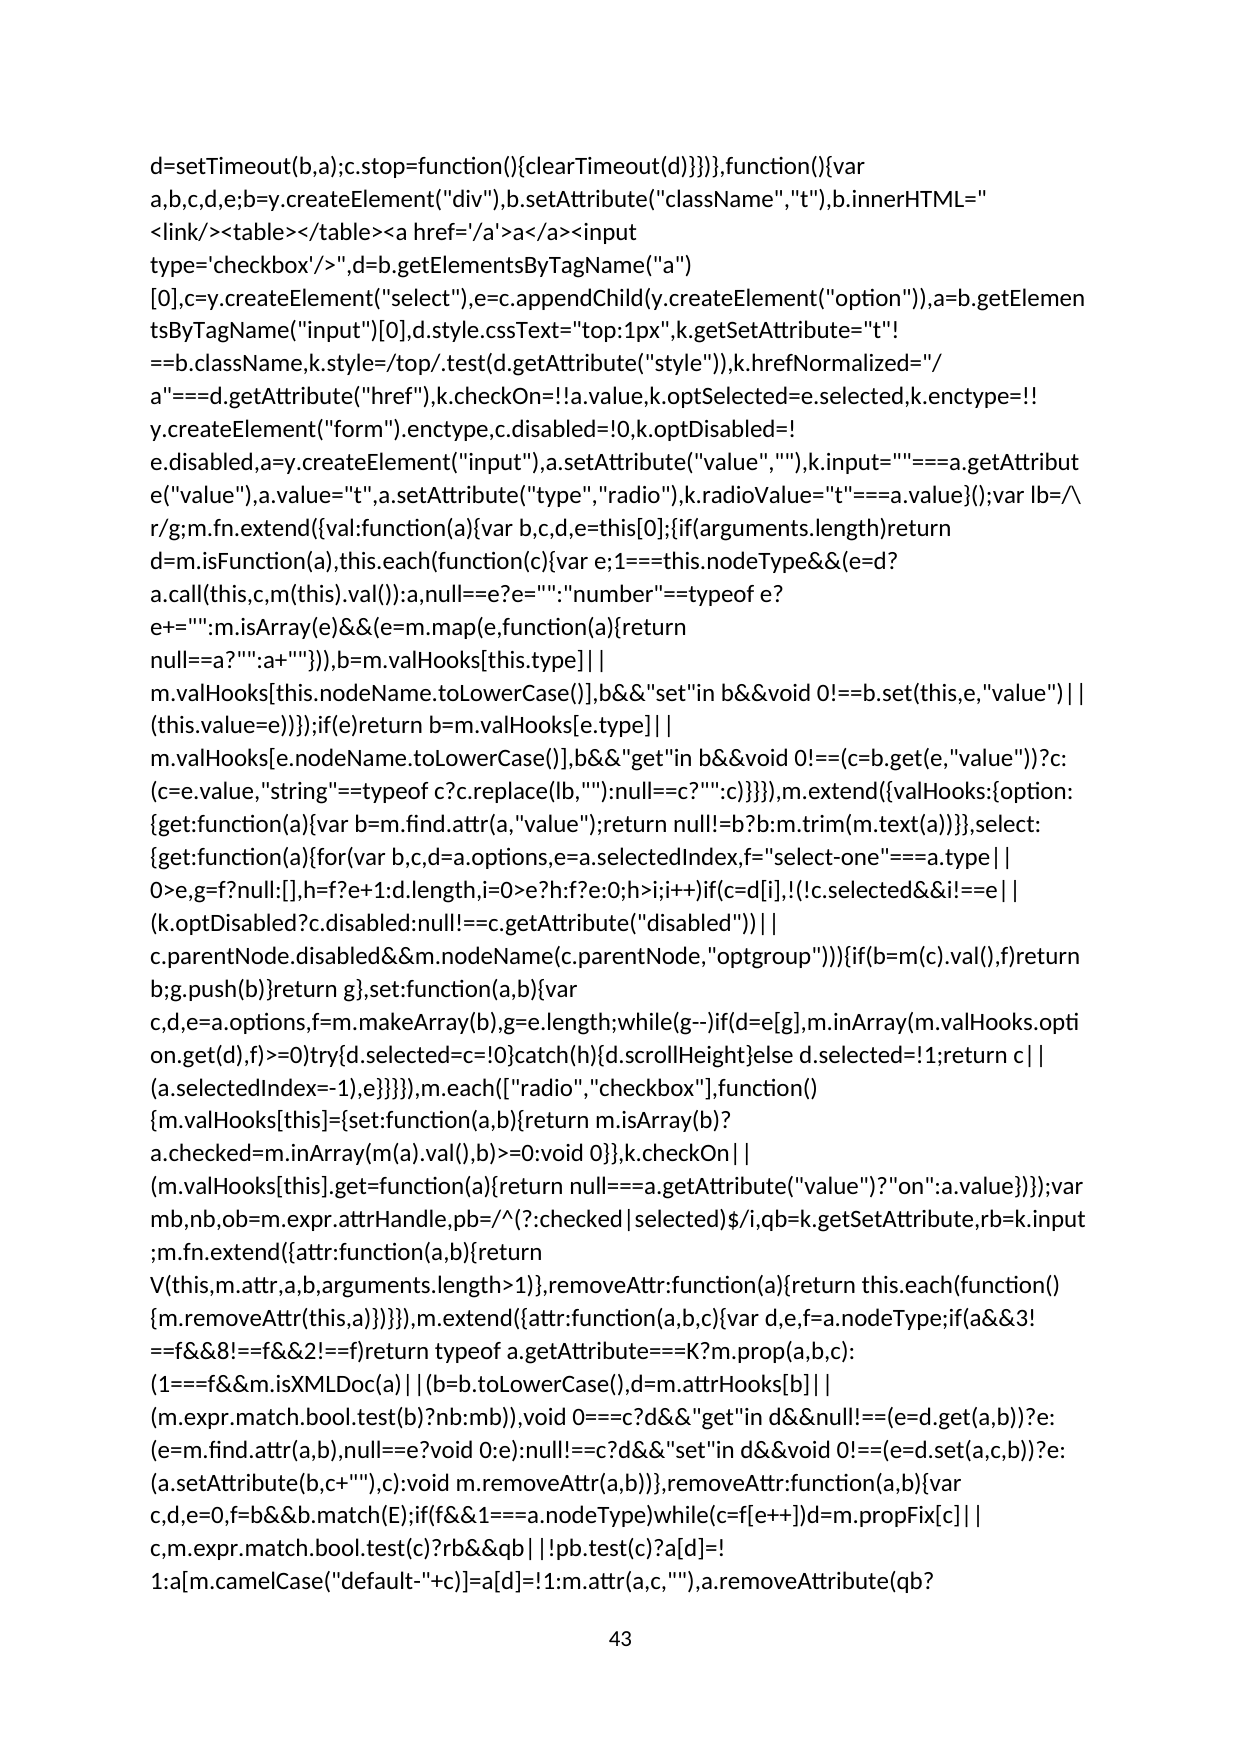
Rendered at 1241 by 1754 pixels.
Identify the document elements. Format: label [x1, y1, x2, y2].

text [150, 150, 1090, 1596]
